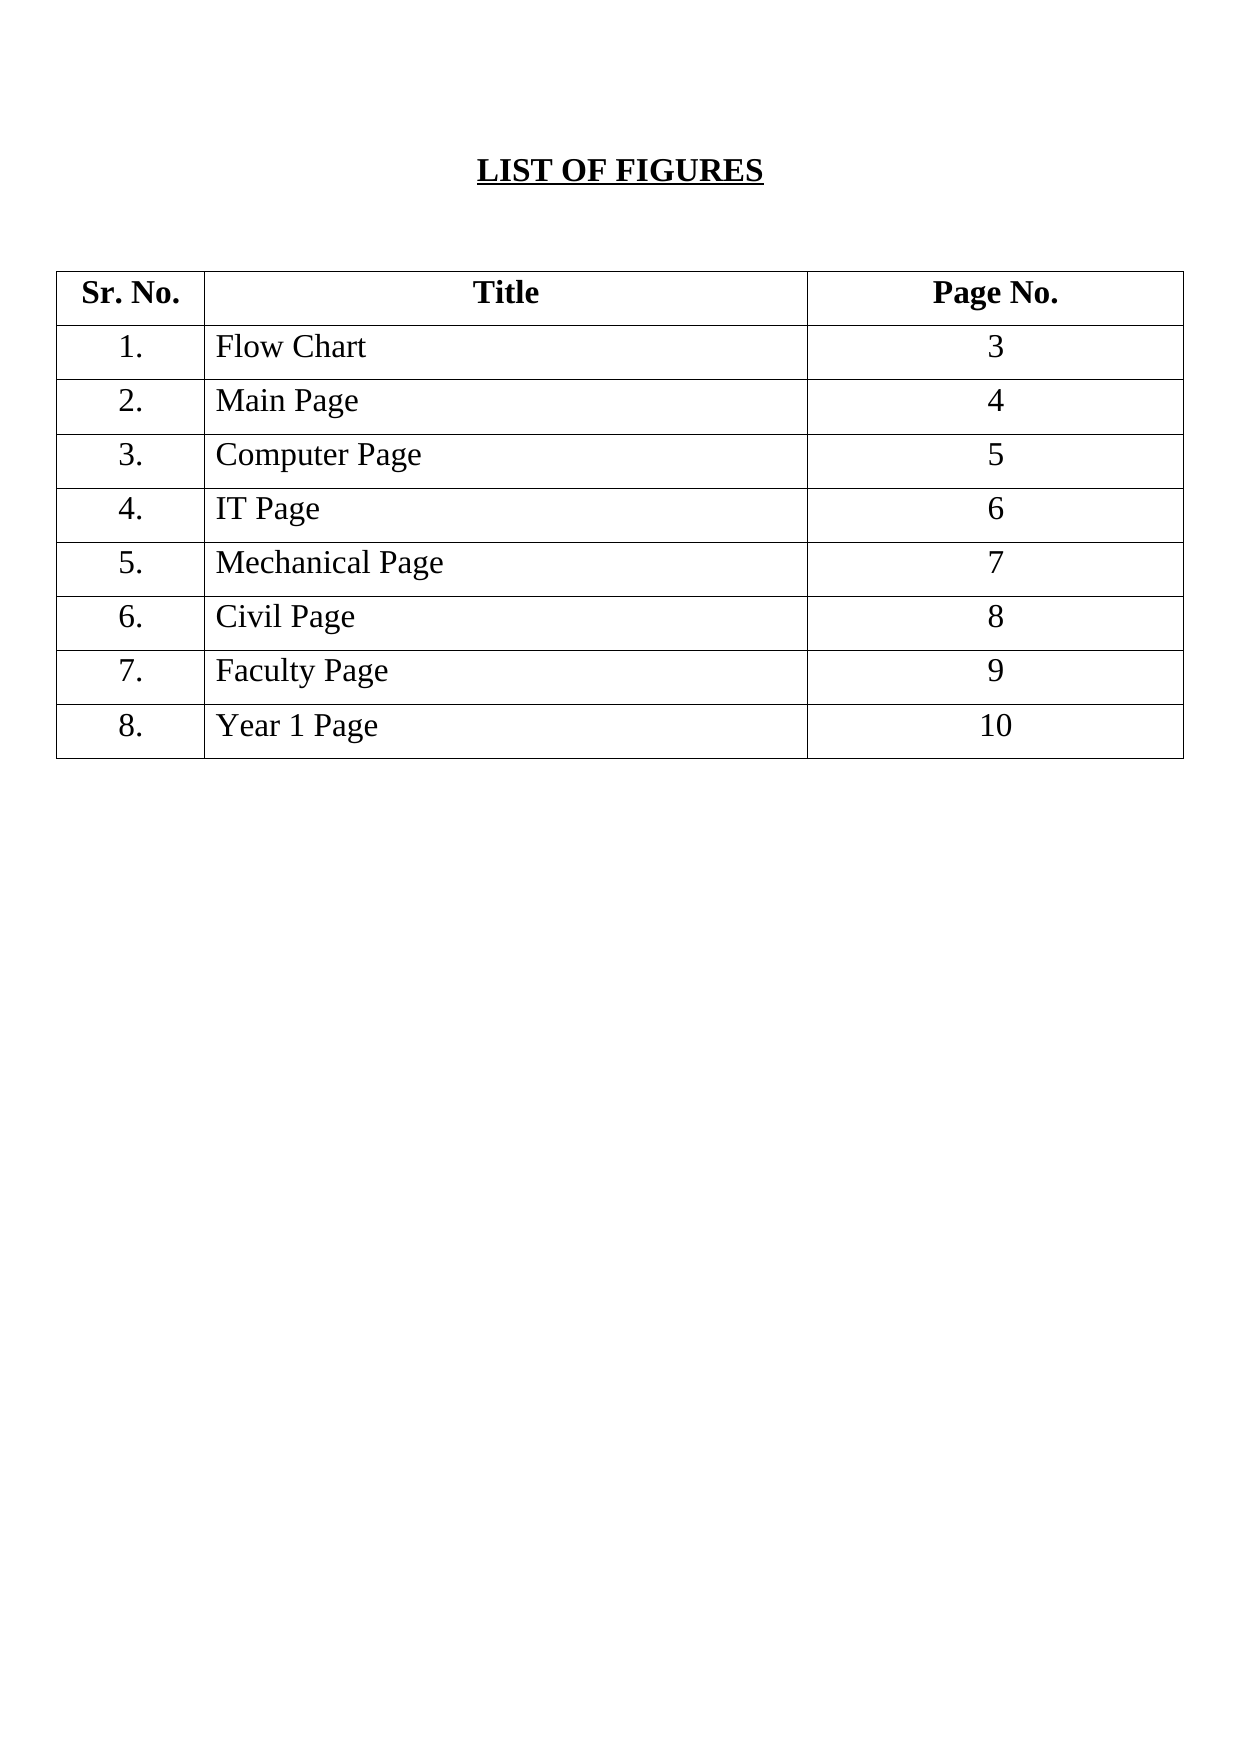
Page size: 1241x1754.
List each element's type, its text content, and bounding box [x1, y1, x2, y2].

table_cell Year 1 Page [205, 705, 807, 758]
table_cell 8. [57, 705, 204, 758]
table_header Sr. No. [57, 272, 204, 325]
table_cell Computer Page [205, 435, 807, 487]
table_cell 3. [57, 435, 204, 487]
table_cell 4 [808, 380, 1183, 433]
table_cell Main Page [205, 380, 807, 433]
table_cell 7. [57, 651, 204, 704]
table_cell Faculty Page [205, 651, 807, 704]
table_cell 5 [808, 435, 1183, 487]
table_cell Civil Page [205, 597, 807, 650]
table_cell IT Page [205, 489, 807, 542]
table_cell 1. [57, 326, 204, 379]
table_cell 7 [808, 543, 1183, 596]
text LIST OF FIGURES [150, 150, 1090, 188]
table_cell Mechanical Page [205, 543, 807, 596]
table_header Title [205, 272, 807, 325]
table_cell 9 [808, 651, 1183, 704]
table_header Page No. [808, 272, 1183, 325]
table_cell 10 [808, 705, 1183, 758]
table_cell Flow Chart [205, 326, 807, 379]
table_cell 3 [808, 326, 1183, 379]
table_cell 4. [57, 489, 204, 542]
table_cell 2. [57, 380, 204, 433]
table_cell 6 [808, 489, 1183, 542]
table_cell 6. [57, 597, 204, 650]
table_cell 8 [808, 597, 1183, 650]
table_cell 5. [57, 543, 204, 596]
